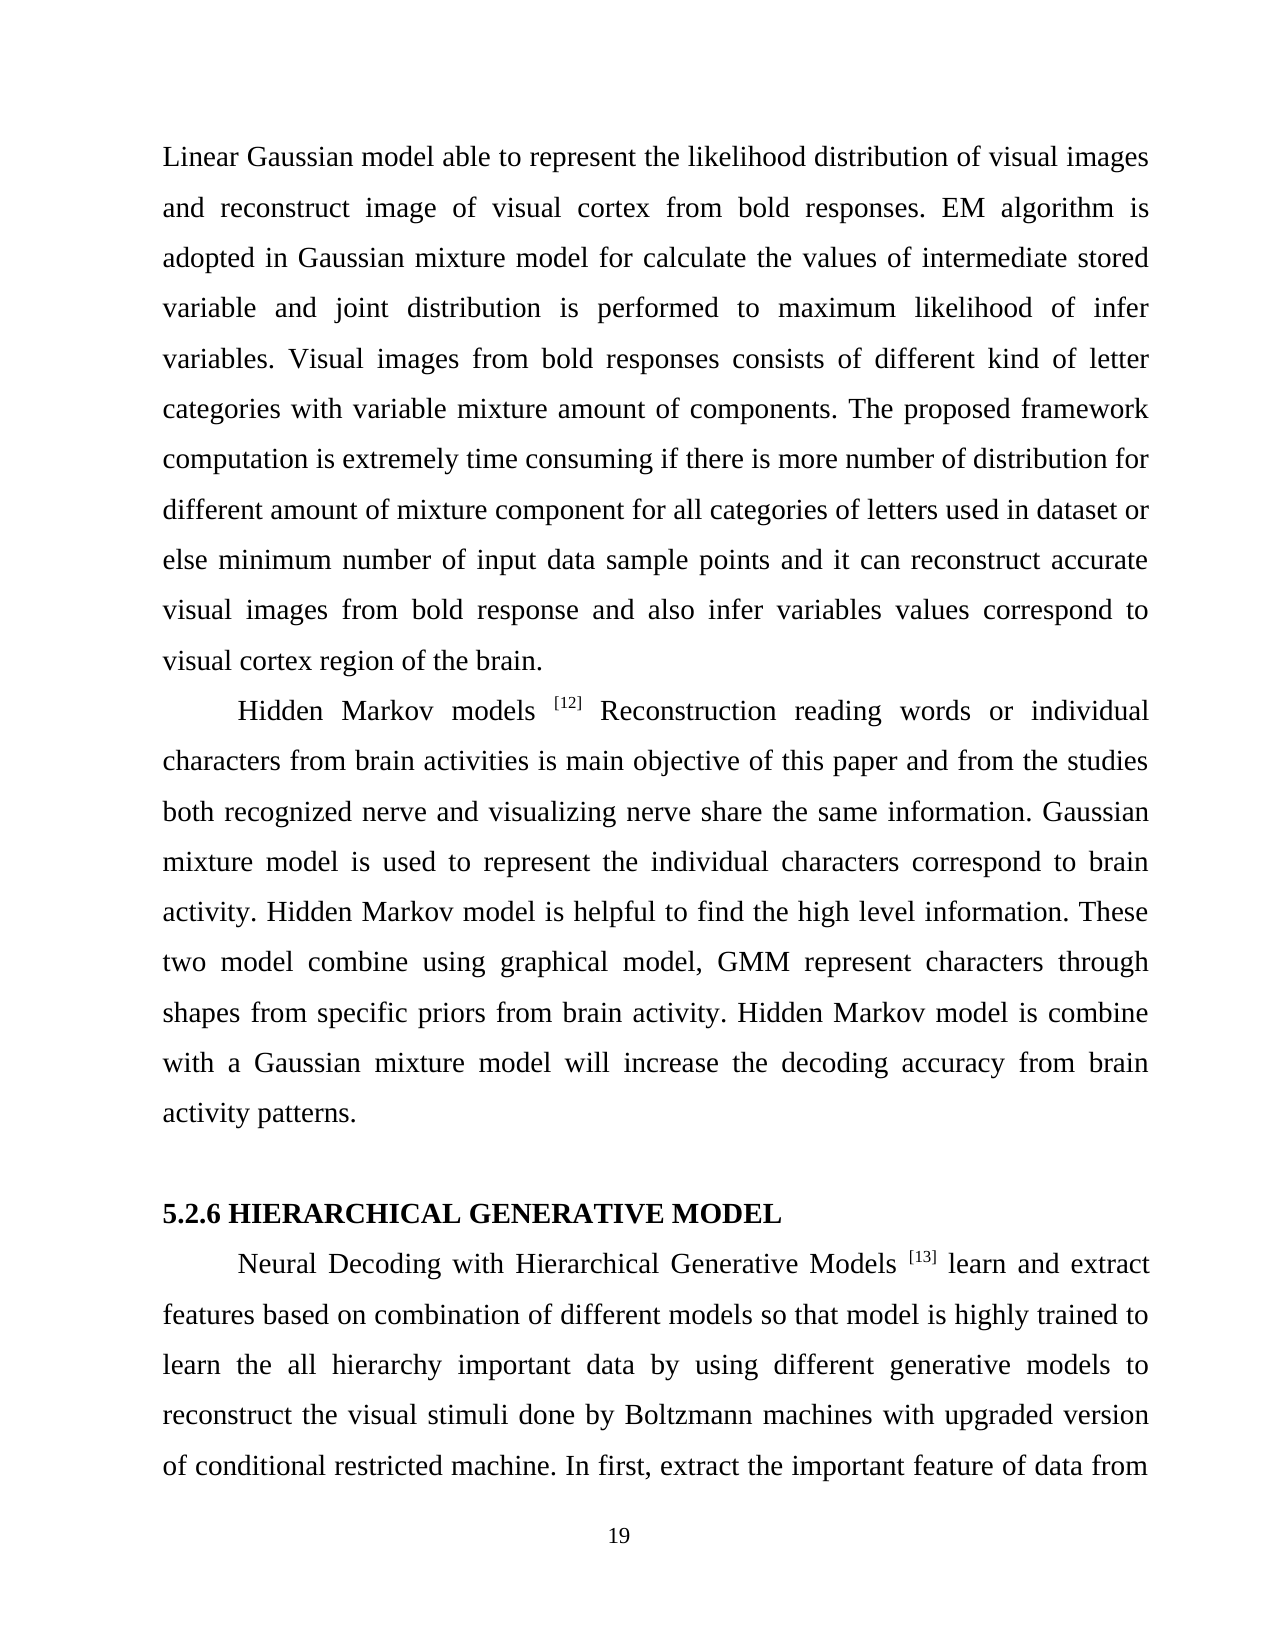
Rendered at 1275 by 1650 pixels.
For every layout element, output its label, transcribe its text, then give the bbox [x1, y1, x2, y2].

text 5.2.6 HIERARCHICAL GENERATIVE MODEL [162, 1196, 1150, 1230]
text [162, 139, 1150, 676]
text Hidden Markov models [12] Reconstruction reading words or individual characters from brain activities is main objective of this paper and from the studies both recognized nerve and visualizing nerve share the same information. Gaussian mixture model is used to represent the individual characters correspond to brain activity. Hidden Markov model is helpful to find the high level information. These two model combine using graphical model, GMM represent characters through shapes from specific priors from brain activity. Hidden Markov model is combine with a Gaussian mixture model will increase the decoding accuracy from brain activity patterns. [162, 693, 1150, 1129]
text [162, 1246, 1150, 1481]
